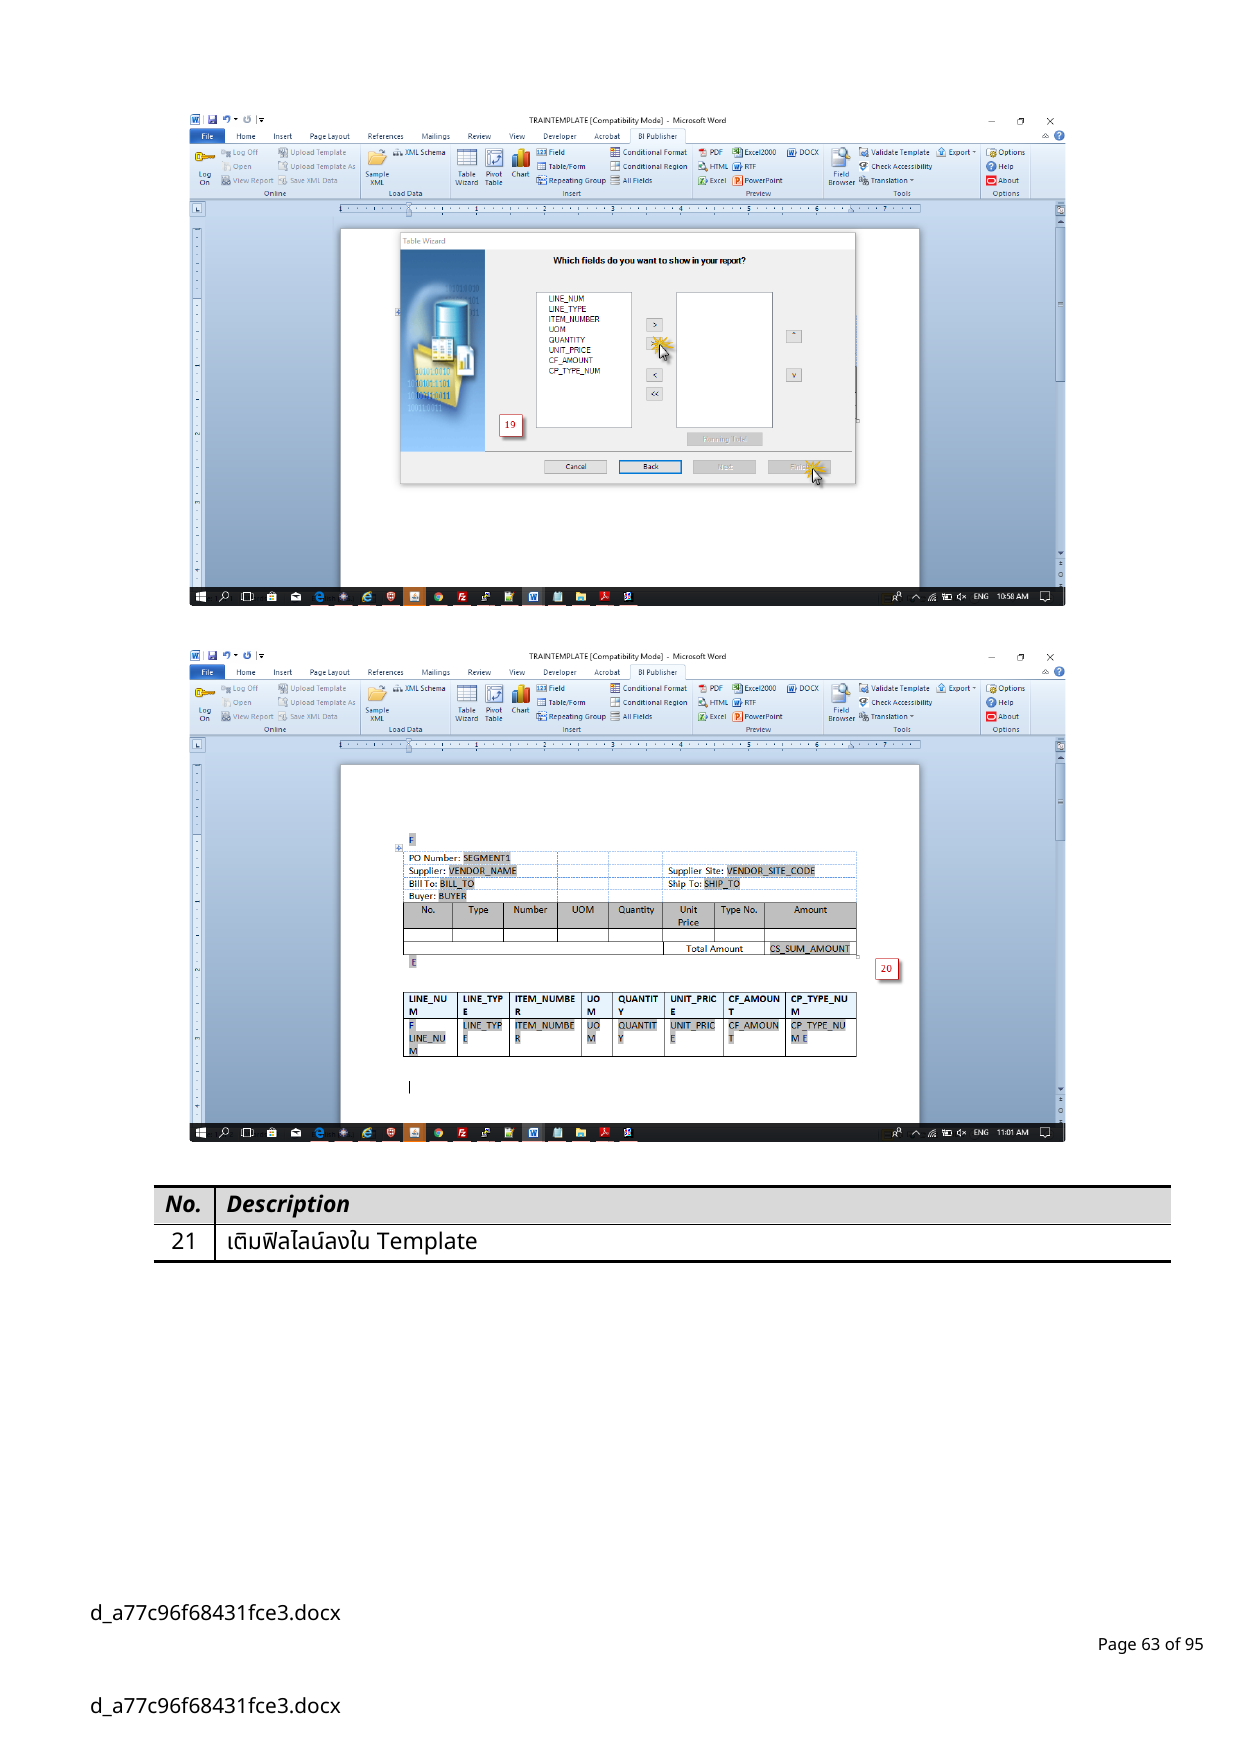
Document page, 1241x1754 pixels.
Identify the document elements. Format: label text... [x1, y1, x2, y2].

picture [189, 648, 1066, 1142]
table_cell เติมฟิลไลน์ลงใน Template [216, 1225, 1171, 1260]
picture [189, 112, 1066, 606]
table_header Description [216, 1188, 1171, 1223]
table_header No. [154, 1188, 214, 1223]
table_cell 21 [154, 1225, 214, 1260]
